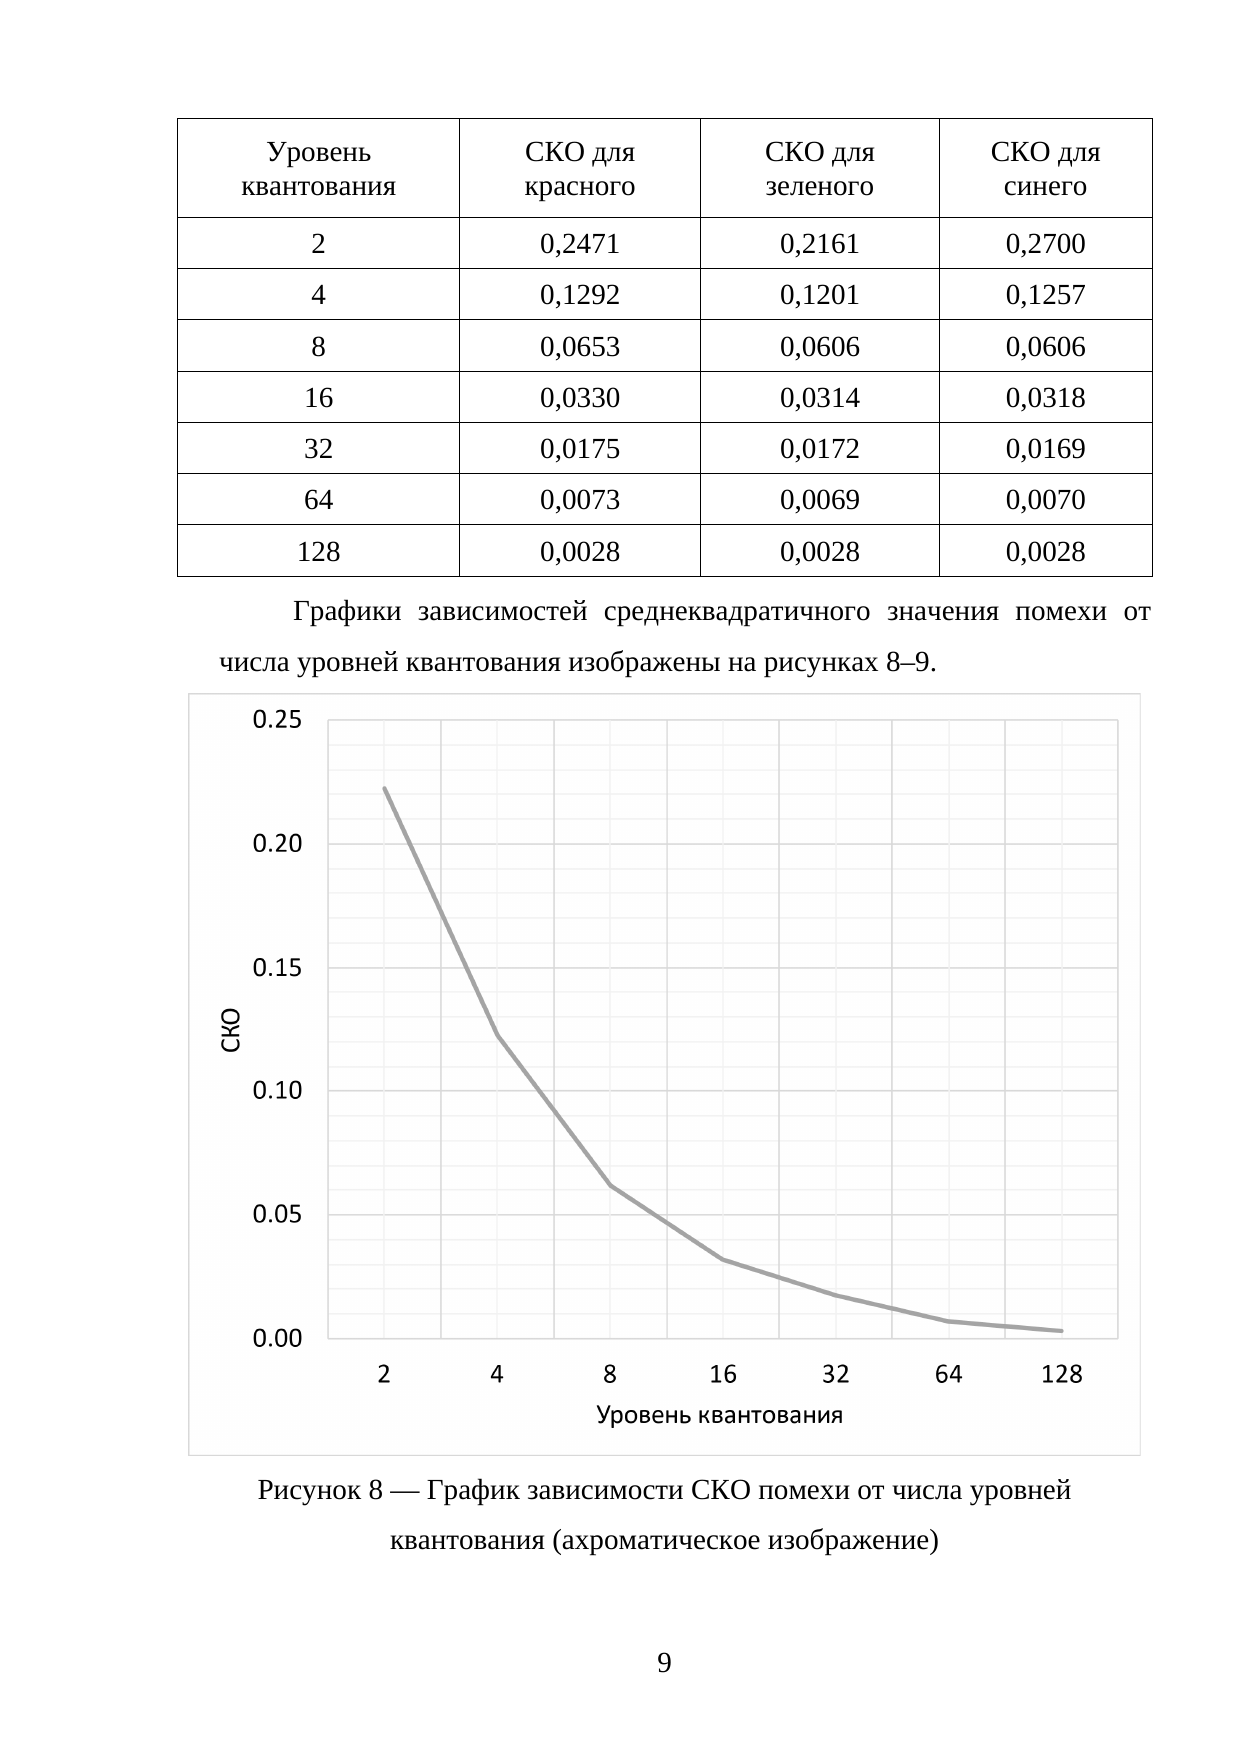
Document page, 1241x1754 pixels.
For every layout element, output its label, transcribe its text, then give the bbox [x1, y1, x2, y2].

table_header Уровень квантования [178, 119, 459, 217]
table_header СКО для зеленого [701, 119, 939, 217]
table_cell 32 [178, 423, 459, 473]
table_header СКО для красного [460, 119, 700, 217]
text Графики зависимостей среднеквадратичного значения помехи от числа уровней квантования изображены на рисунках 8–9. [219, 593, 1152, 677]
table_cell 0,0070 [940, 474, 1152, 524]
table_cell 0,0330 [460, 372, 700, 422]
table_cell 0,0069 [701, 474, 939, 524]
table_header СКО для синего [940, 119, 1152, 217]
table_cell 0,0172 [701, 423, 939, 473]
table_cell 0,0175 [460, 423, 700, 473]
table_cell 0,0028 [701, 525, 939, 576]
table_cell 0,0028 [940, 525, 1152, 576]
table_cell 0,1257 [940, 269, 1152, 319]
table_cell 2 [178, 218, 459, 268]
table_cell 0,2700 [940, 218, 1152, 268]
table_cell 0,0028 [460, 525, 700, 576]
table_cell 16 [178, 372, 459, 422]
table_cell 0,0314 [701, 372, 939, 422]
table_cell 4 [178, 269, 459, 319]
table_cell 0,0318 [940, 372, 1152, 422]
table_cell 0,0073 [460, 474, 700, 524]
table_cell 0,1201 [701, 269, 939, 319]
table_cell 64 [178, 474, 459, 524]
picture [188, 693, 1141, 1456]
table_cell 0,0653 [460, 320, 700, 371]
table_cell 0,2471 [460, 218, 700, 268]
table_cell 0,0606 [701, 320, 939, 371]
table_cell 0,1292 [460, 269, 700, 319]
table_cell 128 [178, 525, 459, 576]
table_cell 0,0169 [940, 423, 1152, 473]
table_cell 0,0606 [940, 320, 1152, 371]
table_cell 0,2161 [701, 218, 939, 268]
table_cell 8 [178, 320, 459, 371]
